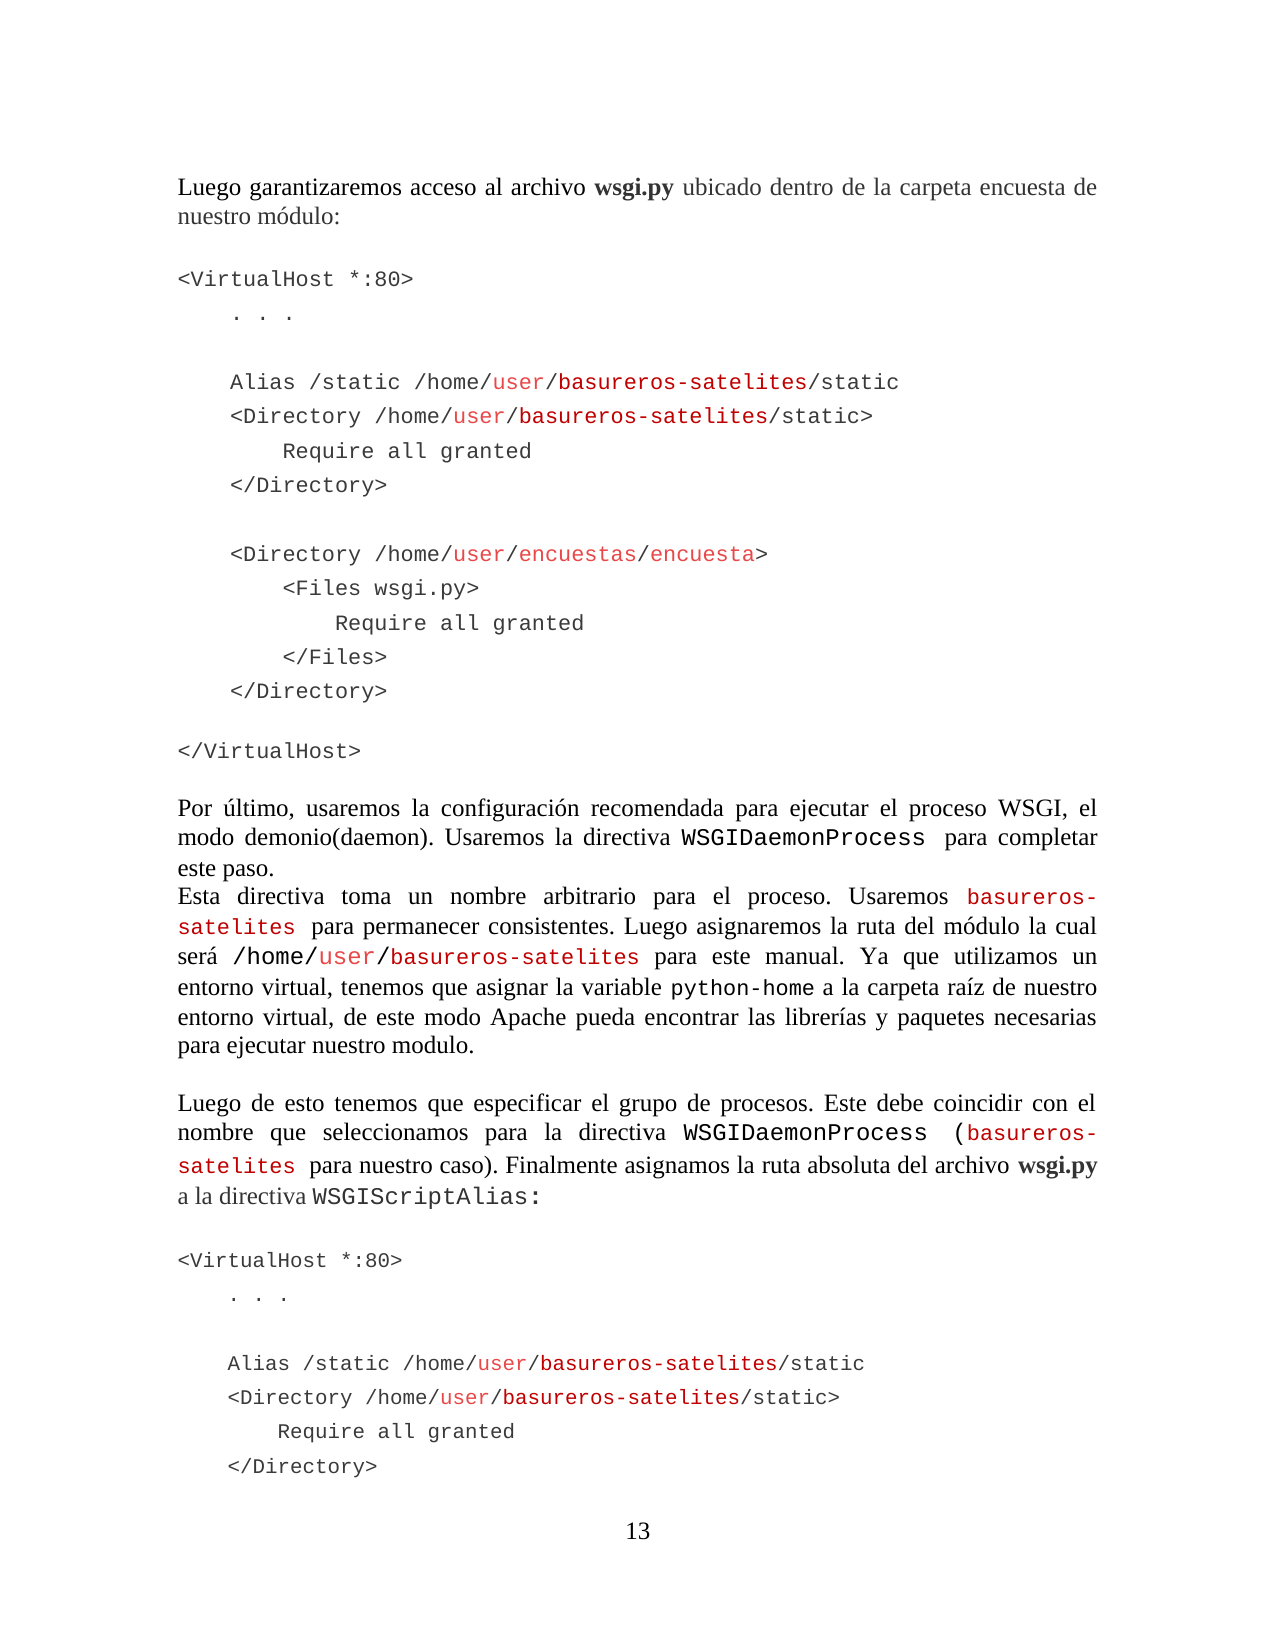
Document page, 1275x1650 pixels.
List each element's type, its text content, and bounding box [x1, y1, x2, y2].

text </Directory> [177, 1445, 1098, 1479]
text <Directory /home/user/basureros-satelites/static> [177, 1376, 1098, 1411]
text Require all granted [177, 431, 1098, 465]
text Por último, usaremos la configuración recomendada para ejecutar el proceso WSGI, el modo demonio(daemon). Usaremos la directiva WSGIDaemonProcess para completar este paso. [177, 793, 1098, 881]
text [177, 362, 1098, 396]
text . . . [177, 1273, 1098, 1308]
text Esta directiva toma un nombre arbitrario para el proceso. Usaremos basureros-satelites para permanecer consistentes. Luego asignaremos la ruta del módulo la cual será /home/user/basureros-satelites para este manual. Ya que utilizamos un entorno virtual, tenemos que asignar la variable python-home a la carpeta raíz de nuestro entorno virtual, de este modo Apache pueda encontrar las librerías y paquetes necesarias para ejecutar nuestro modulo. [177, 881, 1098, 1059]
text </Directory> [177, 671, 1098, 706]
text Luego de esto tenemos que especificar el grupo de procesos. Este debe coincidir con el nombre que seleccionamos para la directiva WSGIDaemonProcess (basureros-satelites para nuestro caso). Finalmente asignamos la ruta absoluta del archivo wsgi.py a la directiva WSGIScriptAlias: [177, 1088, 1098, 1212]
text Require all granted [177, 602, 1098, 637]
text Require all granted [177, 1411, 1098, 1445]
text <Directory /home/user/encuestas/encuesta> [177, 534, 1098, 568]
text Alias /static /home/user/basureros-satelites/static [177, 1342, 1098, 1376]
text </Files> [177, 637, 1098, 671]
text <Directory /home/user/basureros-satelites/static> [177, 396, 1098, 431]
text Luego garantizaremos acceso al archivo wsgi.py ubicado dentro de la carpeta encuesta de nuestro módulo: [177, 172, 1098, 230]
text <VirtualHost *:80> [177, 1239, 1098, 1273]
text <VirtualHost *:80> [177, 259, 1098, 293]
text . . . [177, 293, 1098, 327]
text <Files wsgi.py> [177, 568, 1098, 602]
text </Directory> [177, 465, 1098, 499]
text </VirtualHost> [177, 740, 1098, 765]
